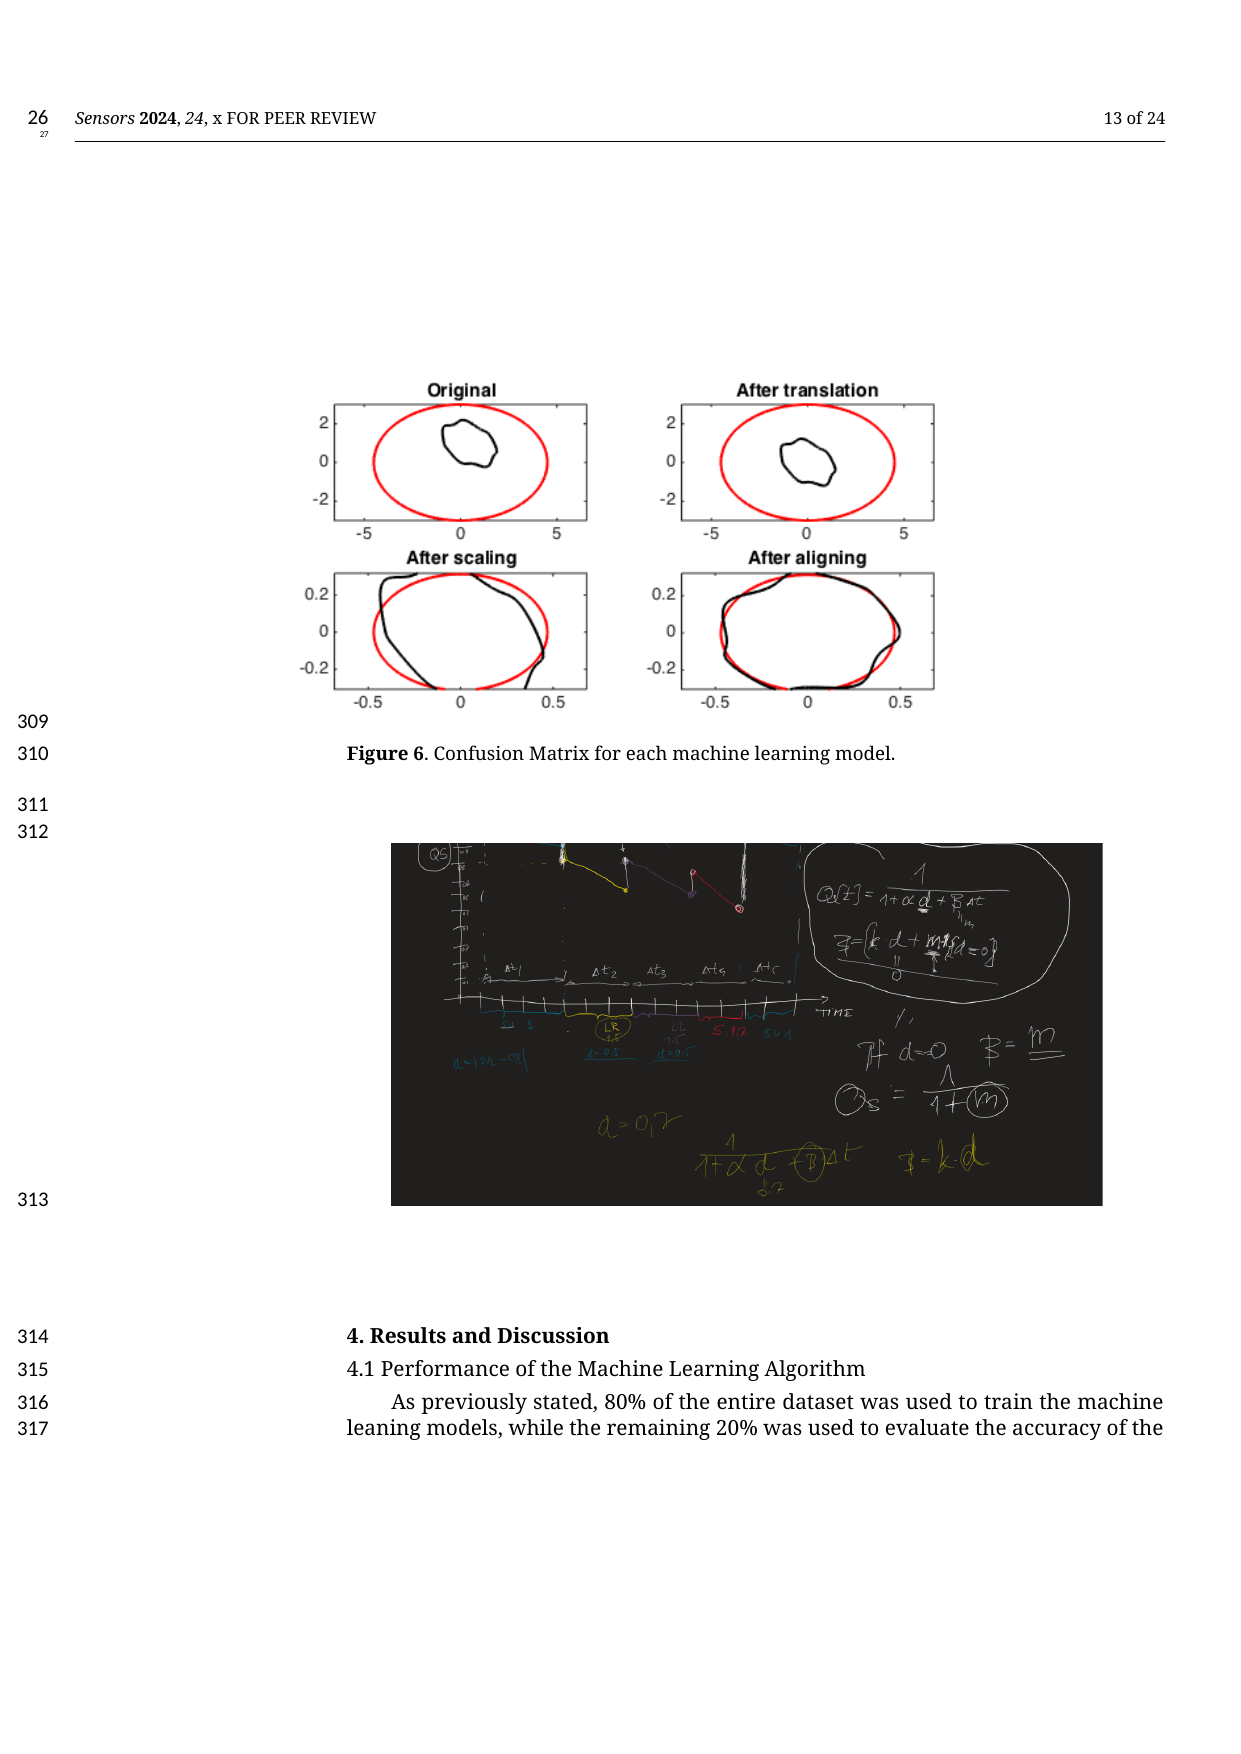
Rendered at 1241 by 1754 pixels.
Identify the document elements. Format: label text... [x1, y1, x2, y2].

subtitle 4. Results and Discussion [347, 1321, 1165, 1348]
text Figure 6. Confusion Matrix for each machine learning model. [347, 741, 1165, 765]
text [347, 1388, 1165, 1442]
subtitle 4.1 Performance of the Machine Learning Algorithm [347, 1355, 1165, 1382]
picture [226, 373, 1015, 729]
picture [391, 843, 1103, 1206]
